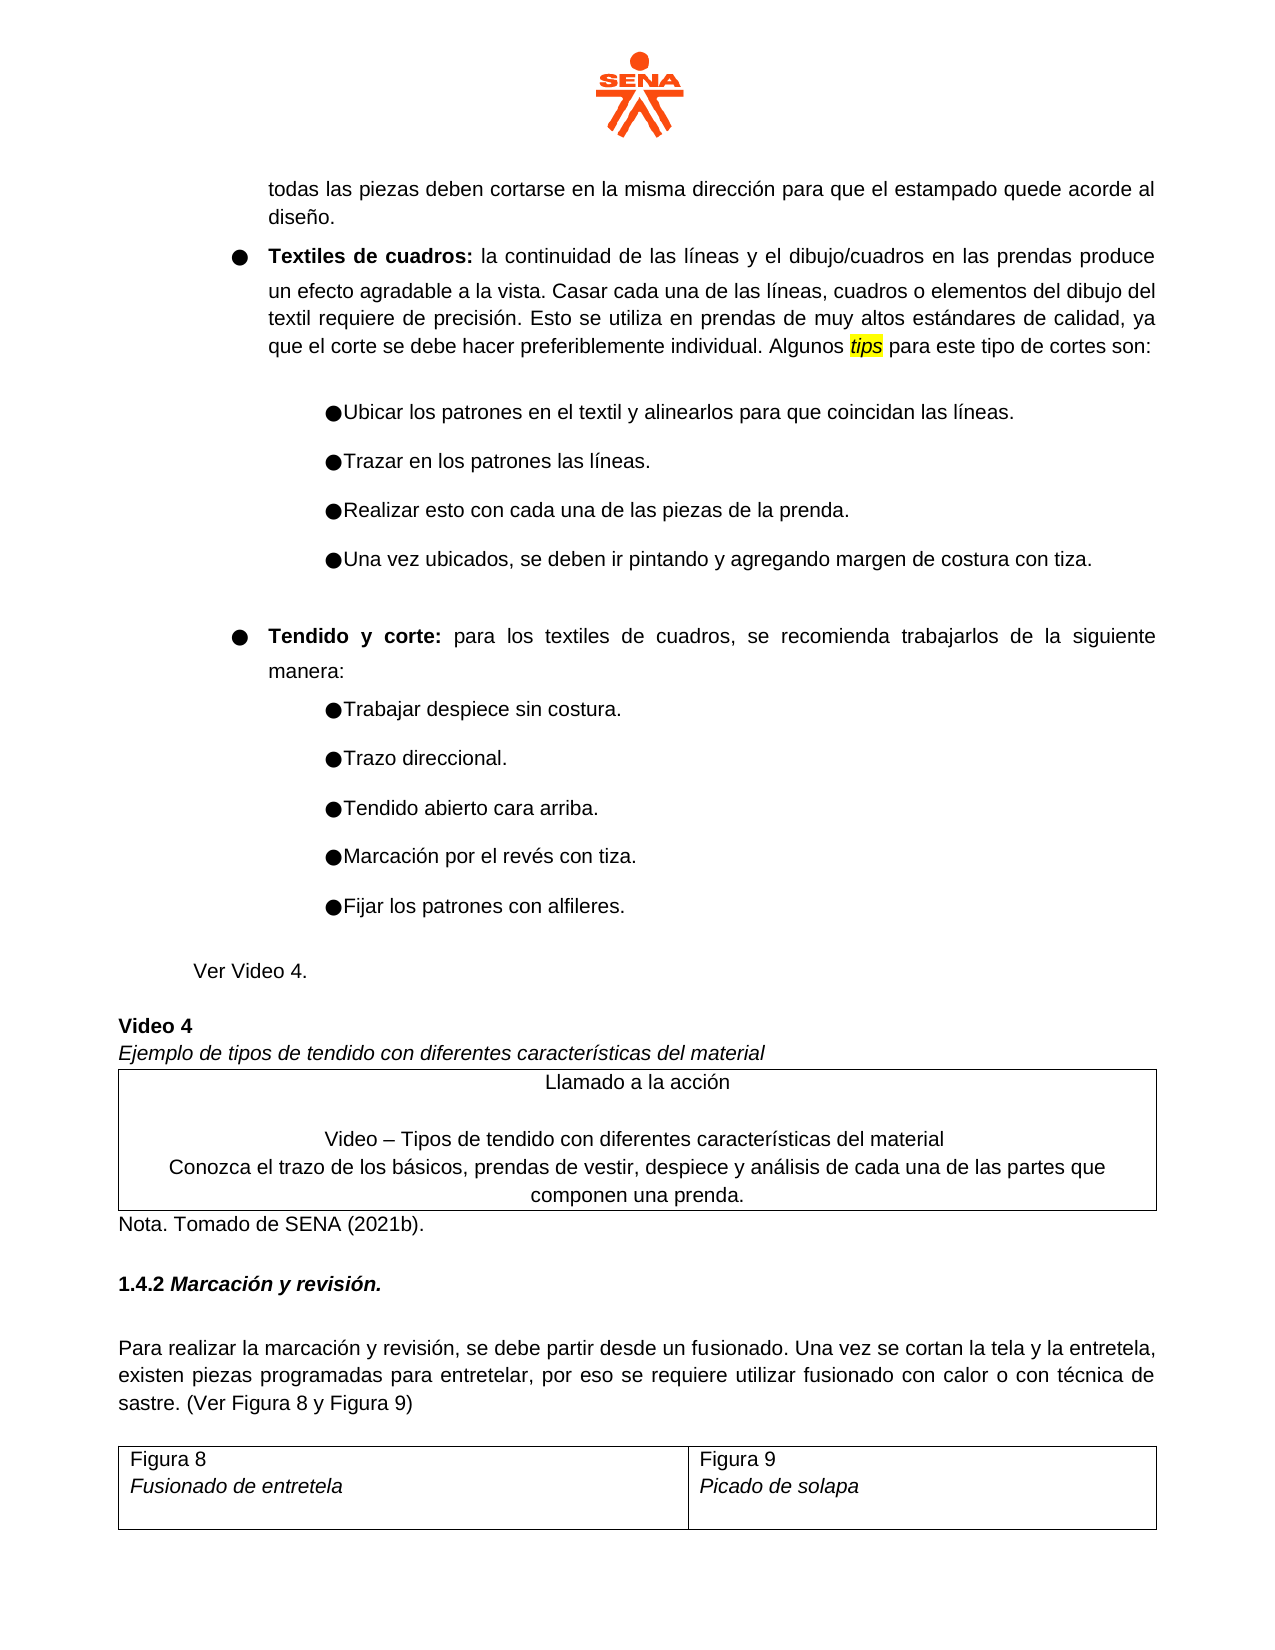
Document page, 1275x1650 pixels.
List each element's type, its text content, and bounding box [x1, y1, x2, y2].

table_header Llamado a la acción Video – Tipos de tendido con diferentes características del material Conozca el trazo de los básicos, prendas de vestir, despiece y análisis de cada una de las partes que componen una prenda. [119, 1070, 1156, 1210]
list Tendido abierto cara arriba. [324, 784, 1157, 827]
list Textiles de cuadros: la continuidad de las líneas y el dibujo/cuadros en las prendas produce un efecto agradable a la vista. Casar cada una de las líneas, cuadros o elementos del dibujo del textil requiere de precisión. Esto se utiliza en prendas de muy altos estándares de calidad, ya que el corte se debe hacer preferiblemente individual. Algunos tips para este tipo de cortes son: [231, 232, 1157, 357]
text Para realizar la marcación y revisión, se debe partir desde un fusionado. Una vez se cortan la tela y la entretela, existen piezas programadas para entretelar, por eso se requiere utilizar fusionado con calor o con técnica de sastre. (Ver Figura 8 y Figura 9) [118, 1336, 1157, 1414]
list Ubicar los patrones en el textil y alinearlos para que coincidan las líneas. [324, 388, 1157, 431]
text Ver Video 4. [193, 959, 1157, 983]
list Fijar los patrones con alfileres. [324, 882, 1157, 925]
text Ejemplo de tipos de tendido con diferentes características del material [118, 1041, 1157, 1065]
list Marcación por el revés con tiza. [324, 833, 1157, 876]
list Trazo direccional. [324, 735, 1157, 778]
text 1.4.2 Marcación y revisión. [118, 1272, 1157, 1296]
list Trazar en los patrones las líneas. [324, 437, 1157, 480]
text Video 4 [118, 1014, 1157, 1038]
table_header Figura 8 Fusionado de entretela Nota. Tomada de Únicosé (2019). [119, 1447, 688, 1529]
list Trabajar despiece sin costura. [324, 686, 1157, 729]
table_header Figura 9 Picado de solapa Nota. Tomada de Flo (2020). [689, 1447, 1156, 1529]
text Nota. Tomado de SENA (2021b). [118, 1211, 1157, 1235]
list Una vez ubicados, se deben ir pintando y agregando margen de costura con tiza. [324, 536, 1157, 578]
picture [585, 48, 690, 142]
list Tendido y corte: para los textiles de cuadros, se recomienda trabajarlos de la siguiente manera: [231, 612, 1157, 682]
list Realizar esto con cada una de las piezas de la prenda. [324, 487, 1157, 529]
